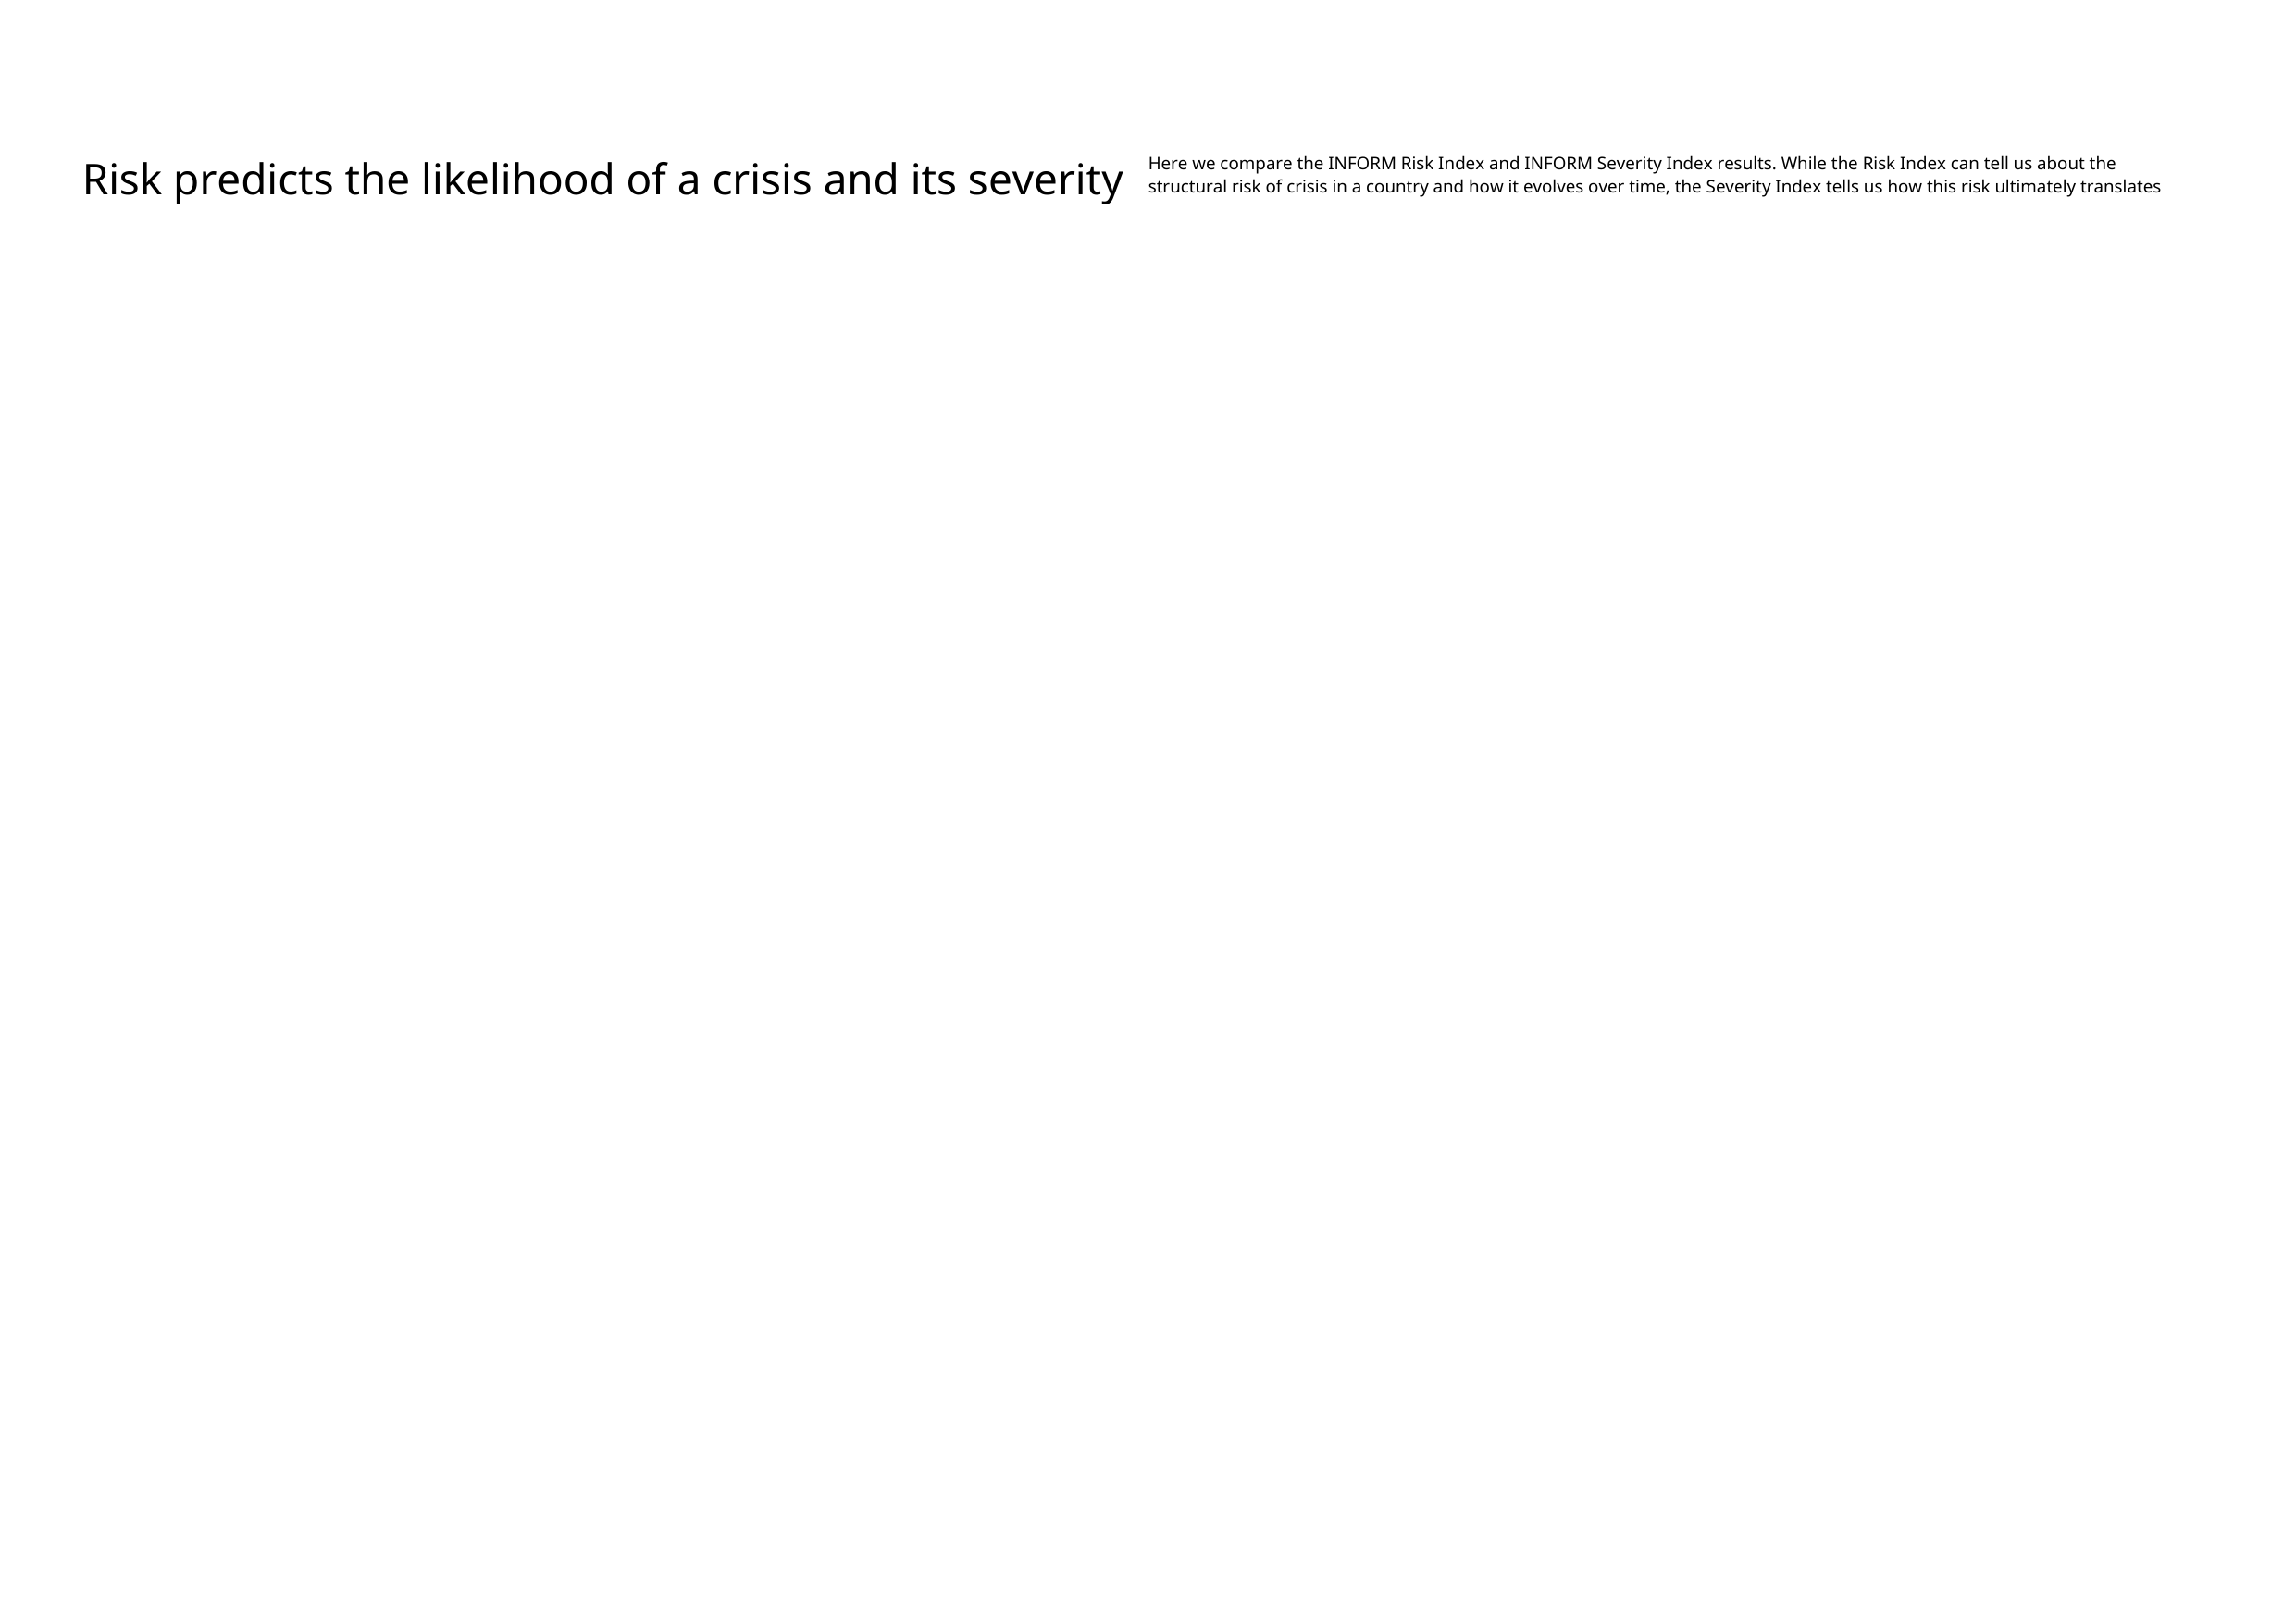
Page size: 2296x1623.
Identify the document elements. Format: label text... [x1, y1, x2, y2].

text Here we compare the INFORM Risk Index and INFORM Severity Index results. While the Risk Index can tell us about the [1148, 153, 2215, 174]
text Risk predicts the likelihood of a crisis and its severity [81, 153, 1148, 204]
text structural risk of crisis in a country and how it evolves over time, the Severity Index tells us how this risk ultimately translates [1148, 176, 2215, 197]
